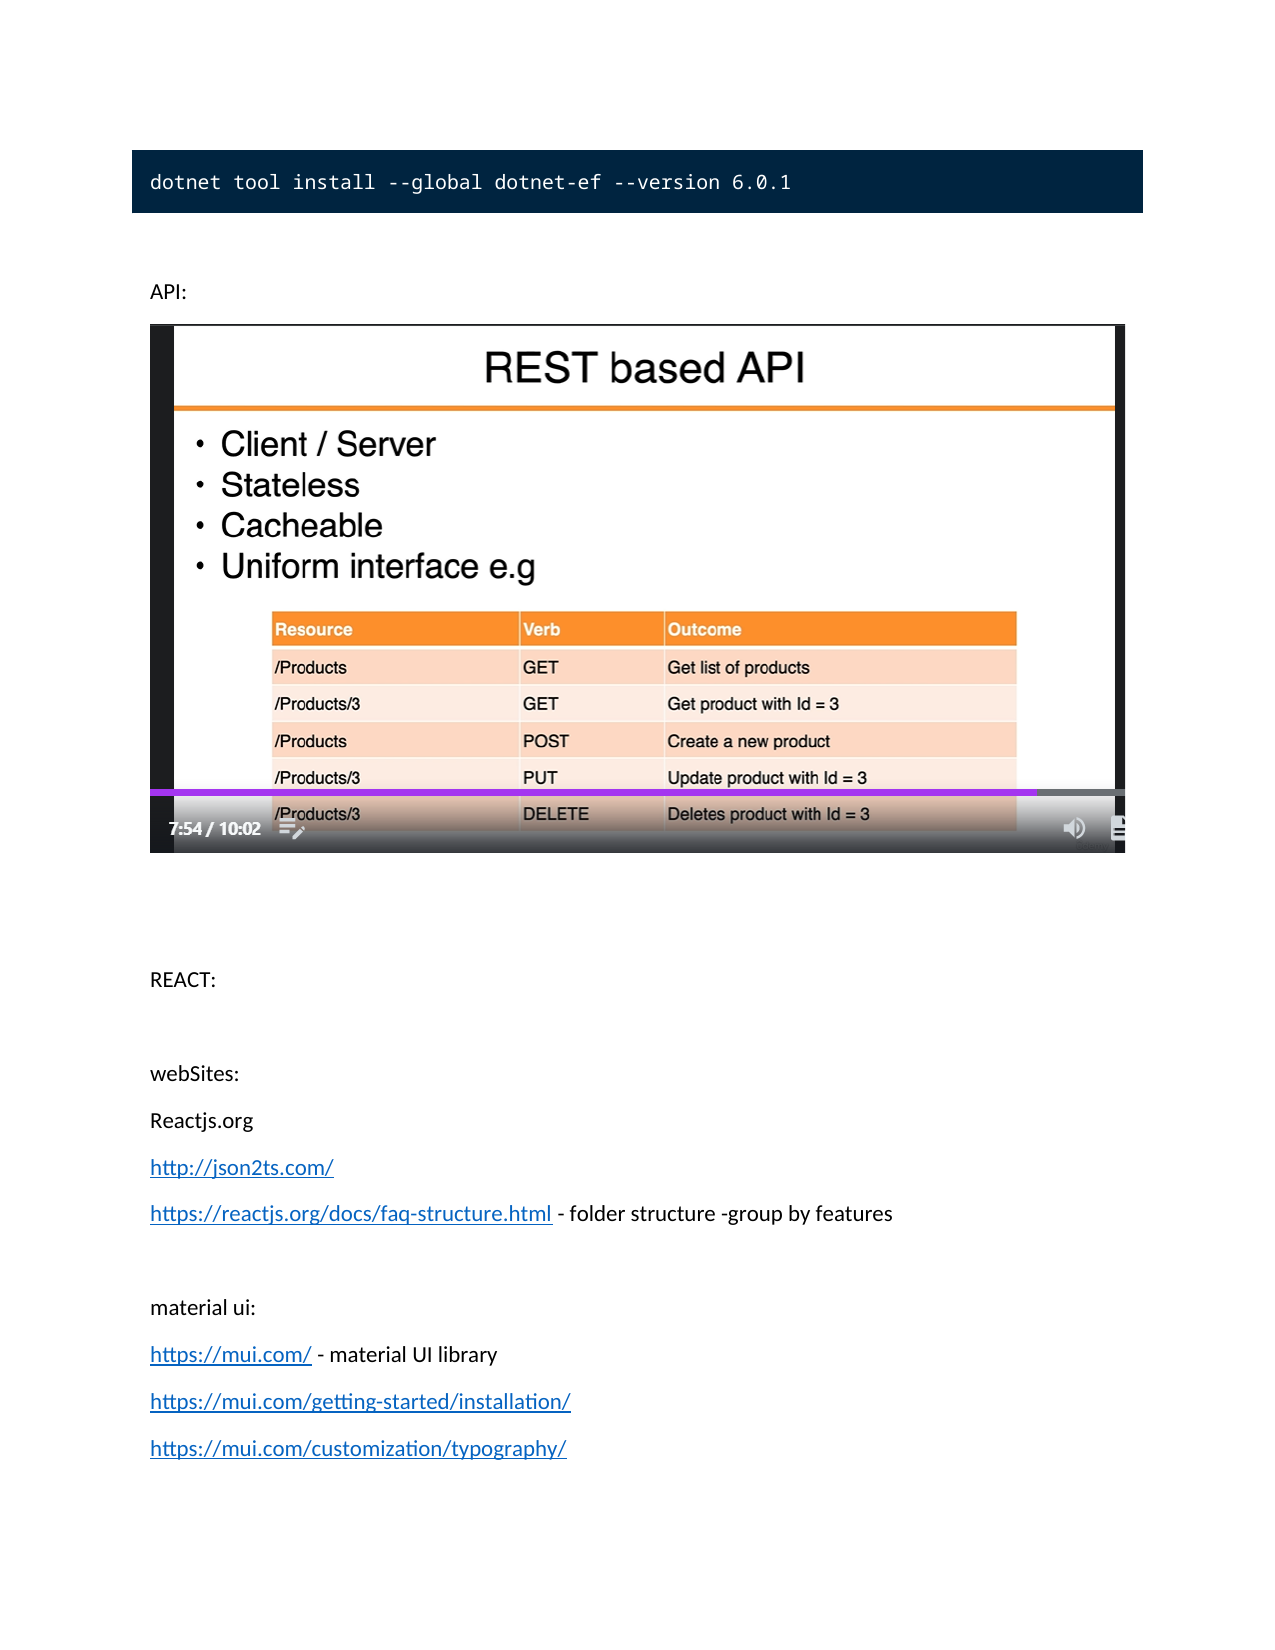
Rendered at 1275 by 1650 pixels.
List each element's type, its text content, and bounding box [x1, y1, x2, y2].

text webSites: [150, 1059, 1125, 1087]
text REACT: [150, 965, 1125, 993]
text Reactjs.org [150, 1106, 1125, 1134]
text http://json2ts.com/ [150, 1153, 1125, 1181]
text https://mui.com/ - material UI library [150, 1340, 1125, 1368]
text dotnet tool install --global dotnet-ef --version 6.0.1 [133, 152, 1142, 212]
text https://reactjs.org/docs/faq-structure.html - folder structure -group by features [150, 1199, 1125, 1227]
picture [150, 324, 1125, 853]
text https://mui.com/getting-started/installation/ [150, 1387, 1125, 1415]
text API: [150, 277, 1125, 306]
text https://mui.com/customization/typography/ [150, 1434, 1125, 1462]
text material ui: [150, 1293, 1125, 1321]
